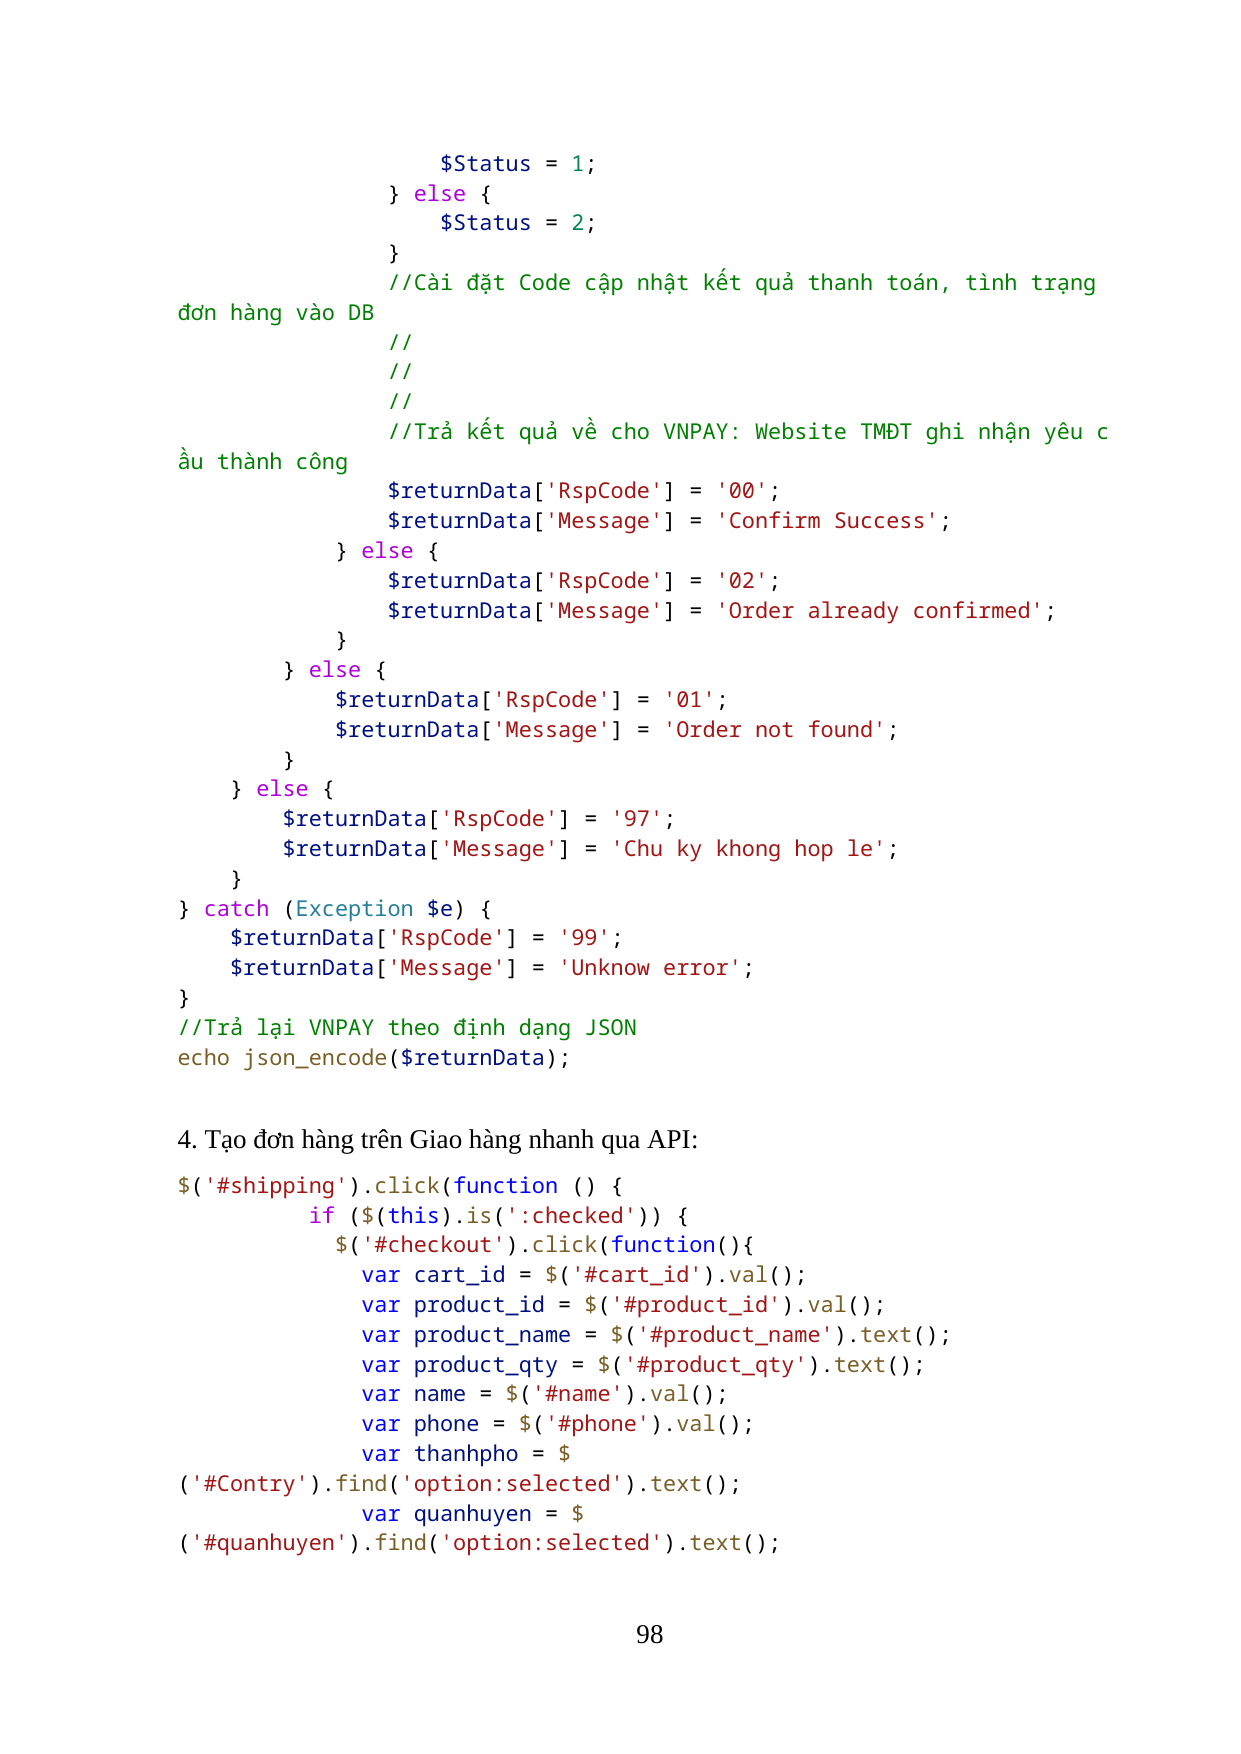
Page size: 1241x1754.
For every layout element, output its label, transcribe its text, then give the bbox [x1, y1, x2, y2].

text // [177, 386, 1122, 416]
text $Status = 1; [177, 148, 1122, 177]
text } else { [177, 654, 1122, 684]
text // [177, 326, 1122, 356]
text } else { [177, 535, 1122, 565]
text var product_name = $('#product_name').text(); [177, 1319, 1122, 1349]
text } [177, 743, 1122, 773]
text } [177, 237, 1122, 267]
text $returnData['RspCode'] = '99'; [177, 922, 1122, 952]
text $('#checkout').click(function(){ [177, 1229, 1122, 1259]
text $returnData['Message'] = 'Confirm Success'; [177, 505, 1122, 535]
text var phone = $('#phone').val(); [177, 1408, 1122, 1438]
text var quanhuyen = $('#quanhuyen').find('option:selected').text(); [177, 1498, 1122, 1557]
text $returnData['RspCode'] = '01'; [177, 684, 1122, 714]
text $Status = 2; [177, 207, 1122, 237]
text $returnData['Message'] = 'Unknow error'; [177, 952, 1122, 982]
text var product_id = $('#product_id').val(); [177, 1289, 1122, 1319]
text $returnData['RspCode'] = '02'; [177, 565, 1122, 594]
text $('#shipping').click(function () { [177, 1170, 1122, 1200]
text $returnData['Message'] = 'Order already confirmed'; [177, 594, 1122, 624]
text $returnData['RspCode'] = '97'; [177, 803, 1122, 833]
text var thanhpho = $('#Contry').find('option:selected').text(); [177, 1438, 1122, 1498]
text //Trả kết quả về cho VNPAY: Website TMĐT ghi nhận yêu cầu thành công [177, 416, 1122, 475]
text } catch (Exception $e) { [177, 892, 1122, 922]
text echo json_encode($returnData); [177, 1041, 1122, 1071]
text var cart_id = $('#cart_id').val(); [177, 1259, 1122, 1289]
text } [177, 863, 1122, 892]
text var name = $('#name').val(); [177, 1378, 1122, 1408]
text } [177, 982, 1122, 1012]
text if ($(this).is(':checked')) { [177, 1200, 1122, 1229]
text //Trả lại VNPAY theo định dạng JSON [177, 1012, 1122, 1041]
text //Cài đặt Code cập nhật kết quả thanh toán, tình trạng đơn hàng vào DB [177, 267, 1122, 326]
text } else { [177, 773, 1122, 803]
text var product_qty = $('#product_qty').text(); [177, 1349, 1122, 1378]
text $returnData['Message'] = 'Chu ky khong hop le'; [177, 833, 1122, 863]
text $returnData['RspCode'] = '00'; [177, 475, 1122, 505]
text } [177, 624, 1122, 654]
text // [177, 356, 1122, 386]
text 4. Tạo đơn hàng trên Giao hàng nhanh qua API: [177, 1123, 1122, 1154]
text $returnData['Message'] = 'Order not found'; [177, 714, 1122, 743]
text } else { [177, 177, 1122, 207]
